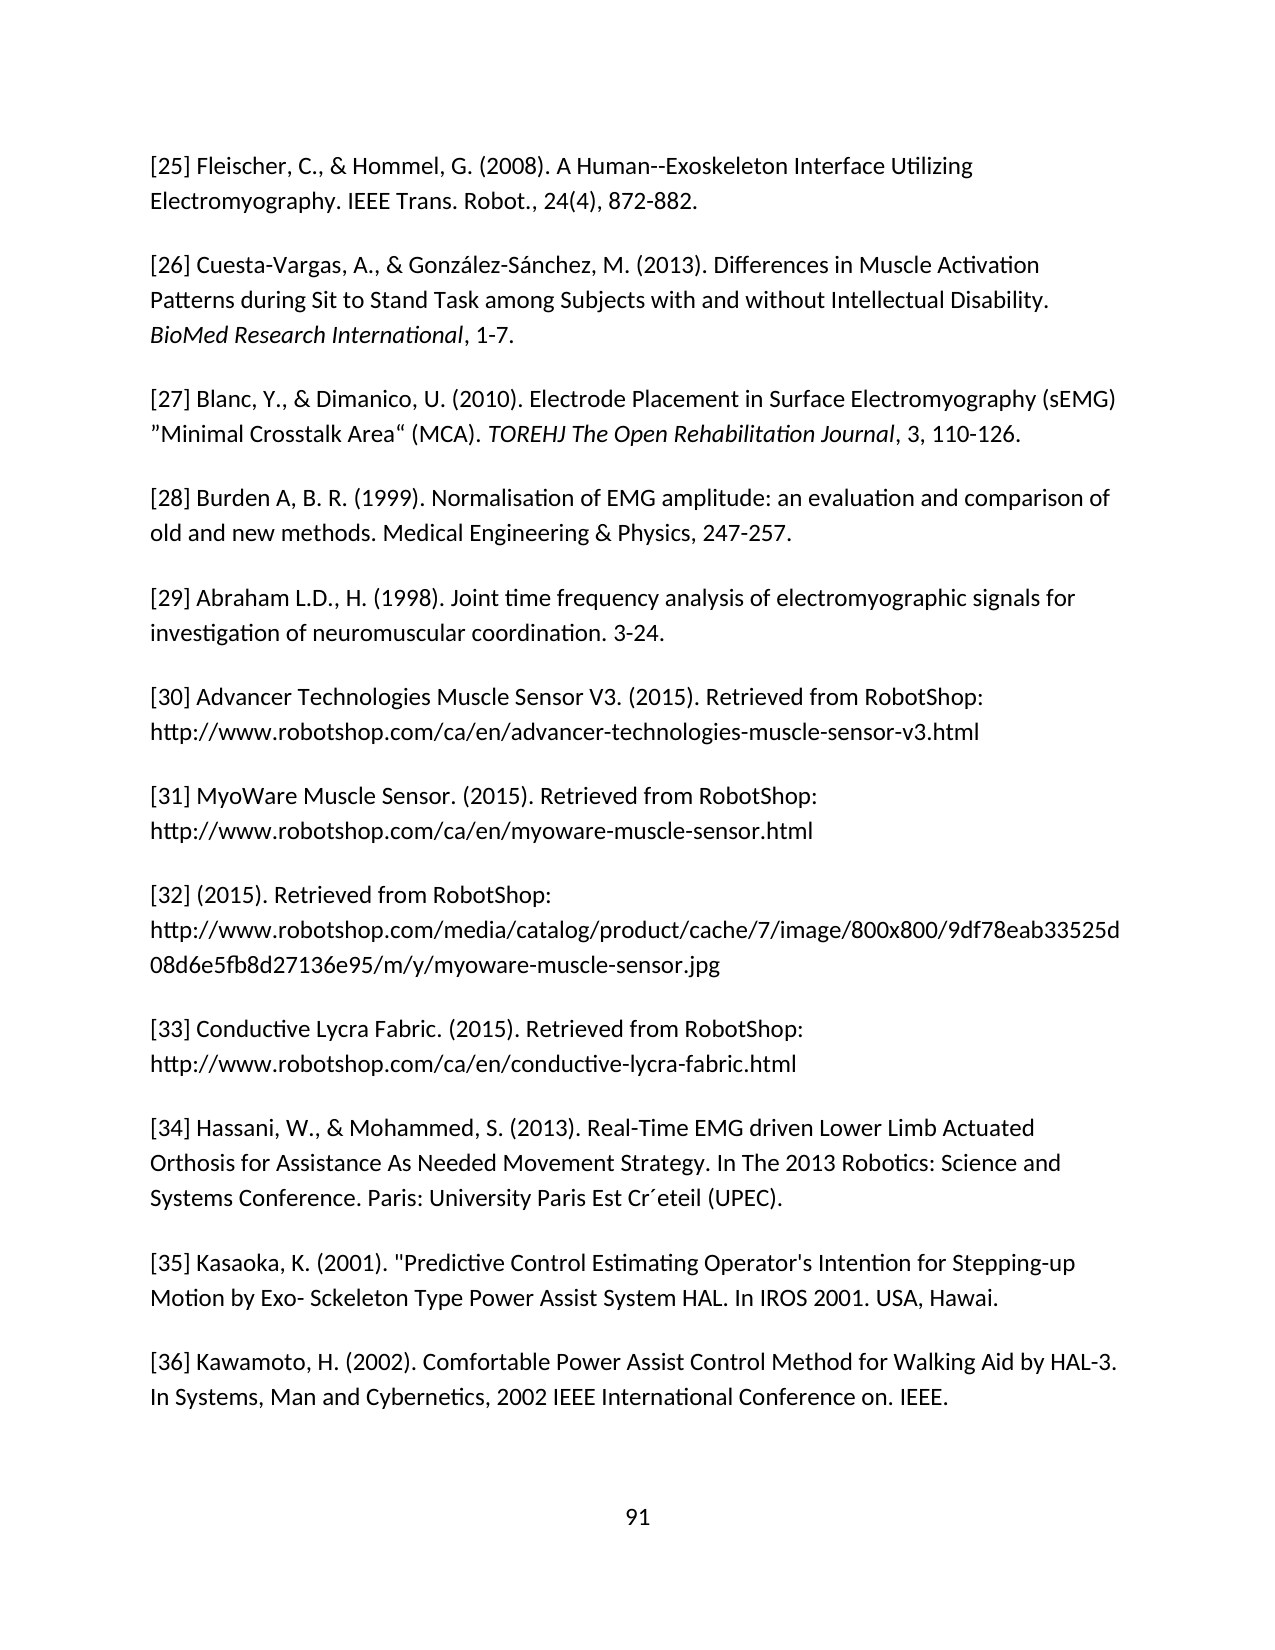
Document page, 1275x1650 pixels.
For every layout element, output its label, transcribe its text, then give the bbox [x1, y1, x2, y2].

text [33] Conductive Lycra Fabric. (2015). Retrieved from RobotShop: http://www.robotshop.com/ca/en/conductive-lycra-fabric.html [150, 1013, 1125, 1079]
text [34] Hassani, W., & Mohammed, S. (2013). Real-Time EMG driven Lower Limb Actuated Orthosis for Assistance As Needed Movement Strategy. In The 2013 Robotics: Science and Systems Conference. Paris: University Paris Est Cr´eteil (UPEC). [150, 1112, 1125, 1213]
text [30] Advancer Technologies Muscle Sensor V3. (2015). Retrieved from RobotShop: http://www.robotshop.com/ca/en/advancer-technologies-muscle-sensor-v3.html [150, 681, 1125, 746]
text [35] Kasaoka, K. (2001). "Predictive Control Estimating Operator's Intention for Stepping-up Motion by Exo- Sckeleton Type Power Assist System HAL. In IROS 2001. USA, Hawai. [150, 1247, 1125, 1312]
text [29] Abraham L.D., H. (1998). Joint time frequency analysis of electromyographic signals for investigation of neuromuscular coordination. 3-24. [150, 582, 1125, 647]
text [31] MyoWare Muscle Sensor. (2015). Retrieved from RobotShop: http://www.robotshop.com/ca/en/myoware-muscle-sensor.html [150, 780, 1125, 846]
text [27] Blanc, Y., & Dimanico, U. (2010). Electrode Placement in Surface Electromyography (sEMG) ”Minimal Crosstalk Area“ (MCA). TOREHJ The Open Rehabilitation Journal, 3, 110-126. [150, 383, 1125, 449]
text [36] Kawamoto, H. (2002). Comfortable Power Assist Control Method for Walking Aid by HAL-3. In Systems, Man and Cybernetics, 2002 IEEE International Conference on. IEEE. [150, 1346, 1125, 1411]
text [26] Cuesta-Vargas, A., & González-Sánchez, M. (2013). Differences in Muscle Activation Patterns during Sit to Stand Task among Subjects with and without Intellectual Disability. BioMed Research International, 1-7. [150, 249, 1125, 350]
text [28] Burden A, B. R. (1999). Normalisation of EMG amplitude: an evaluation and comparison of old and new methods. Medical Engineering & Physics, 247-257. [150, 482, 1125, 548]
text [32] (2015). Retrieved from RobotShop: http://www.robotshop.com/media/catalog/product/cache/7/image/800x800/9df78eab33525d08d6e5fb8d27136e95/m/y/myoware-muscle-sensor.jpg [150, 879, 1125, 980]
text [25] Fleischer, C., & Hommel, G. (2008). A Human--Exoskeleton Interface Utilizing Electromyography. IEEE Trans. Robot., 24(4), 872-882. [150, 150, 1125, 216]
